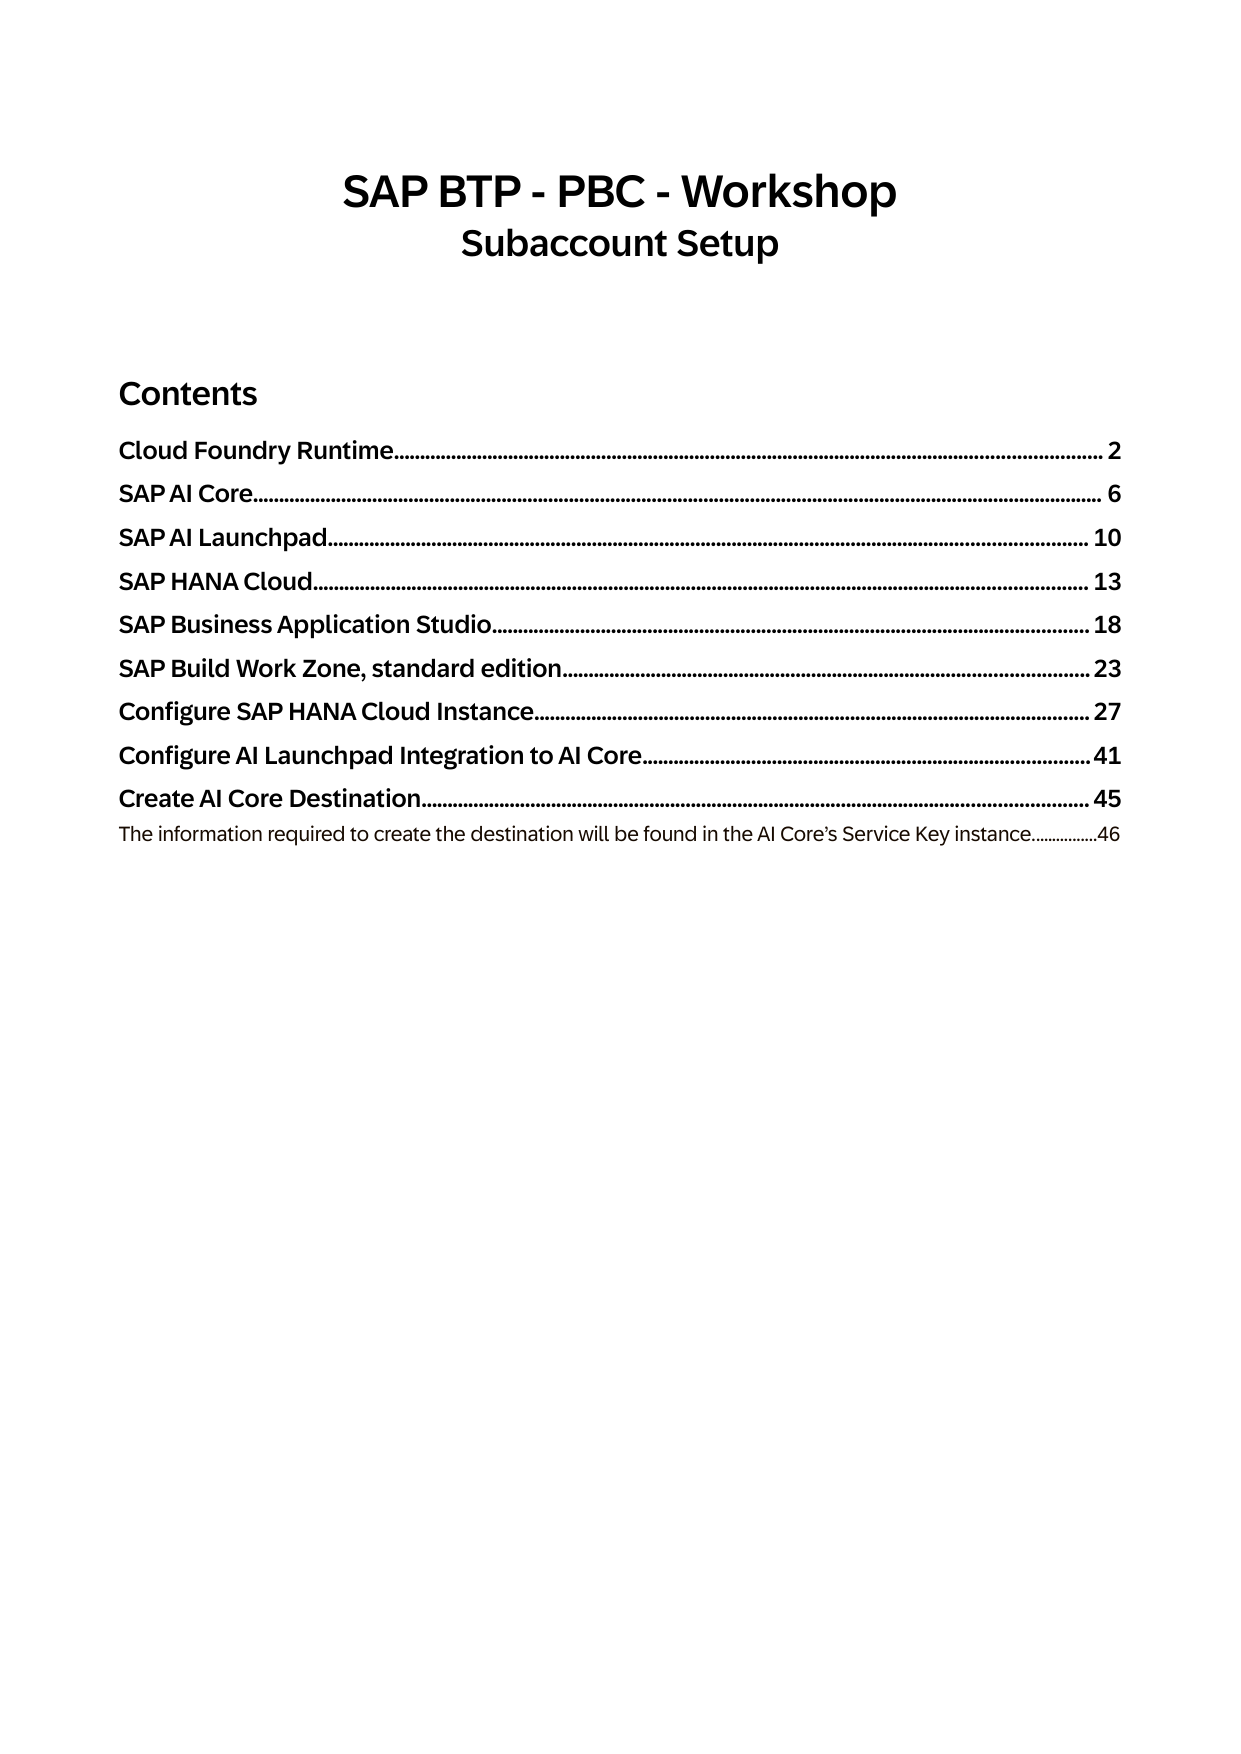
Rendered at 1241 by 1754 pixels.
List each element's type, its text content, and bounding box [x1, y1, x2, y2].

subtitle Subaccount Setup [118, 221, 1122, 264]
title SAP BTP - PBC - Workshop [118, 164, 1122, 217]
